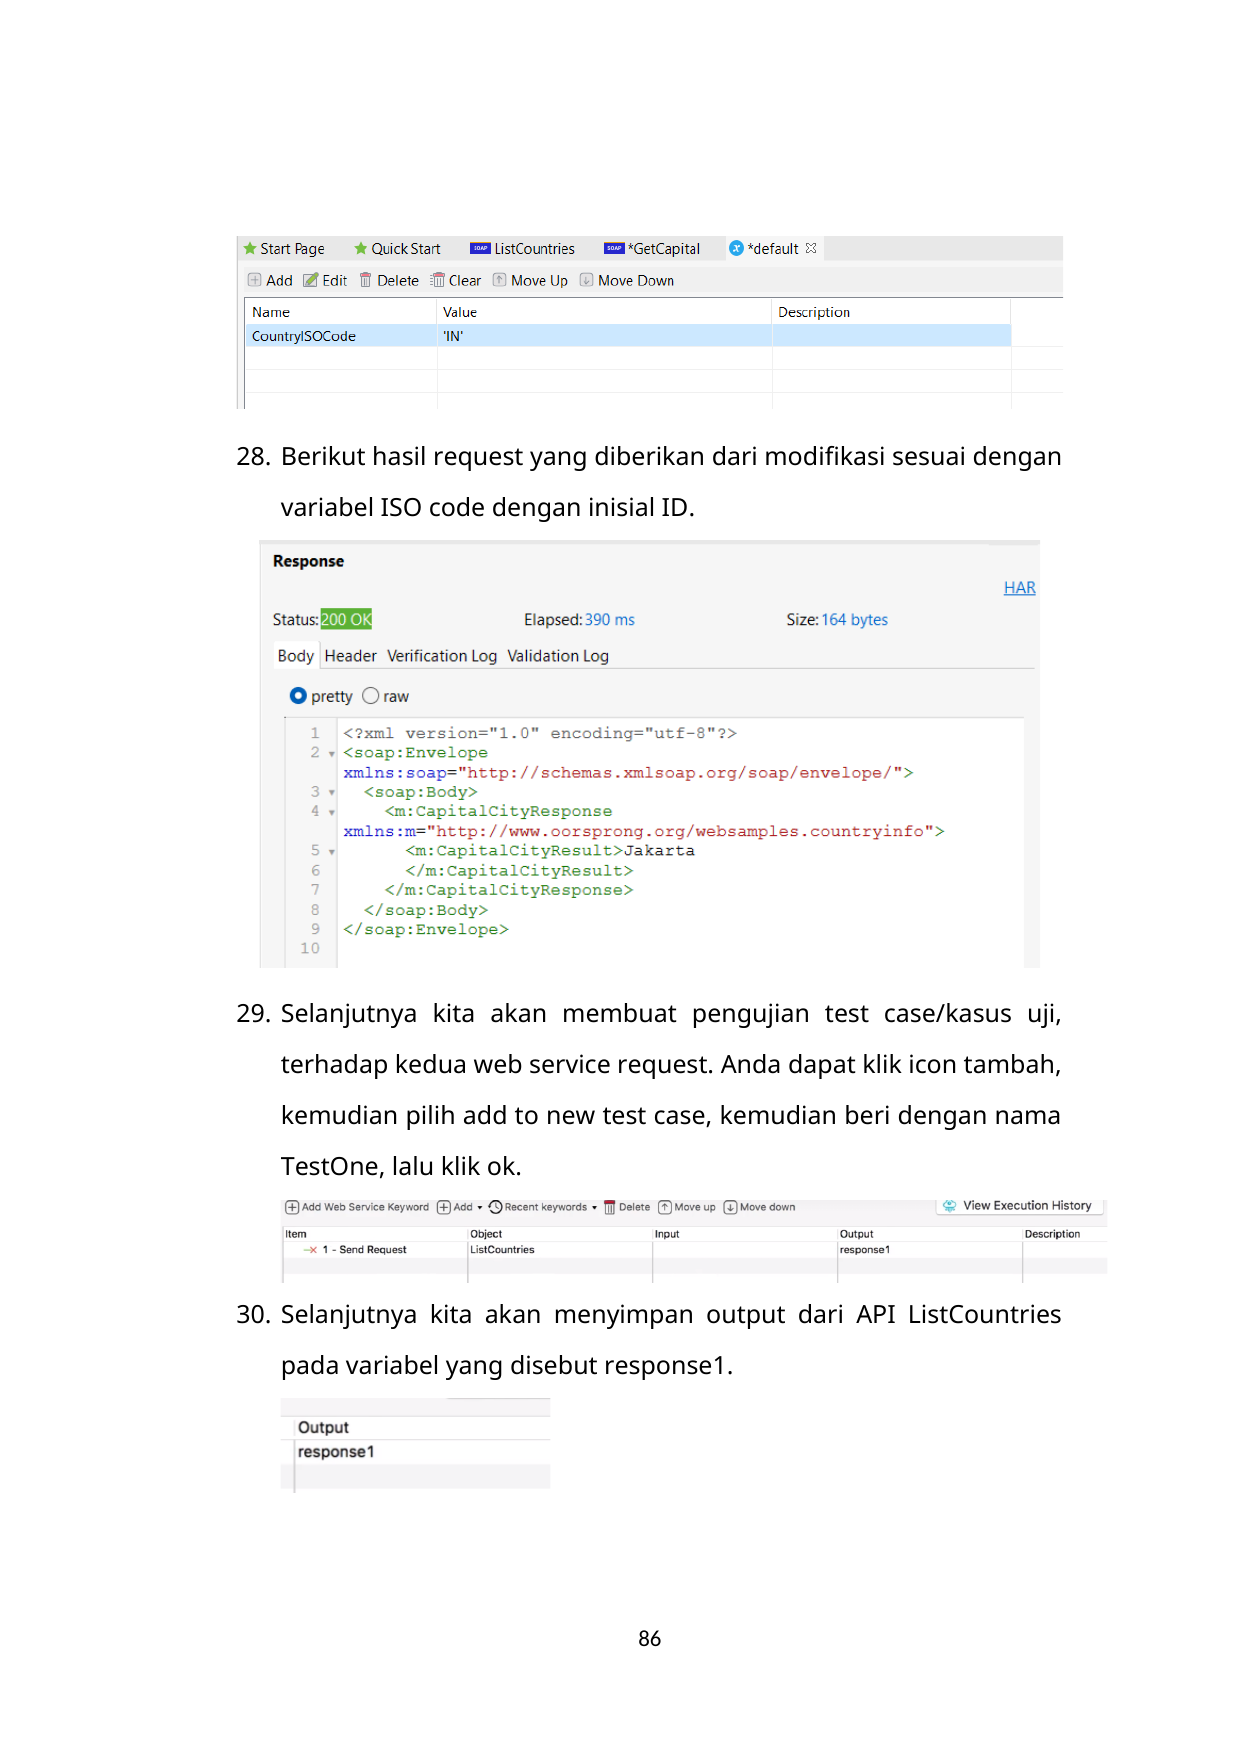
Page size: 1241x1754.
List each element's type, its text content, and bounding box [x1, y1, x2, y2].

picture [280, 1200, 1108, 1283]
list Selanjutnya kita akan menyimpan output dari API ListCountries pada variabel yang disebut response1. [236, 1297, 1063, 1382]
picture [236, 236, 1064, 409]
picture [280, 1398, 551, 1493]
picture [259, 540, 1041, 968]
list Selanjutnya kita akan membuat pengujian test case/kasus uji, terhadap kedua web service request. Anda dapat klik icon tambah, kemudian pilih add to new test case, kemudian beri dengan nama TestOne, lalu klik ok. [236, 996, 1063, 1183]
list Berikut hasil request yang diberikan dari modifikasi sesuai dengan variabel ISO code dengan inisial ID. [236, 439, 1063, 524]
